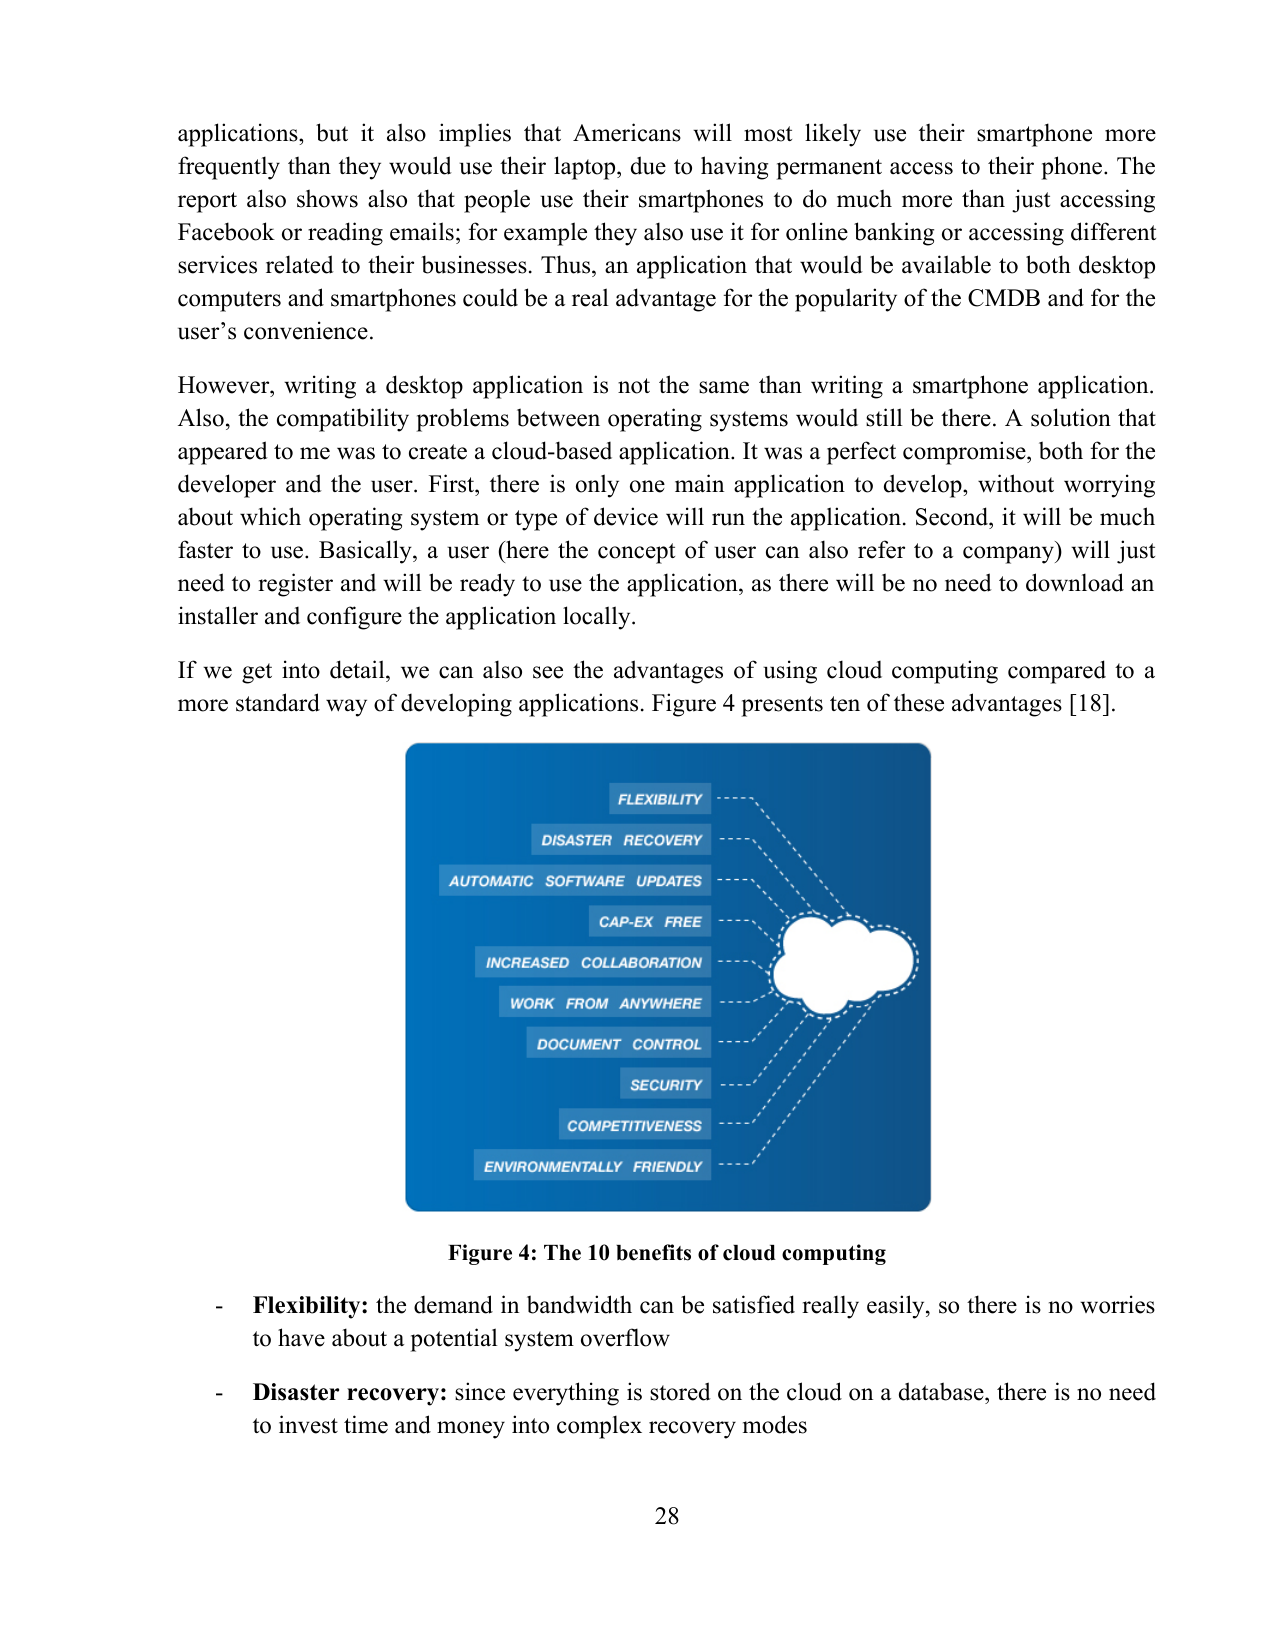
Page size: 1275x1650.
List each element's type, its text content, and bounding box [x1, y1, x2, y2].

picture [402, 742, 932, 1214]
text If we get into detail, we can also see the advantages of using cloud computing compared to a more standard way of developing applications. Figure 4 presents ten of these advantages. [177, 655, 1157, 717]
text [177, 118, 1157, 345]
list Disaster recovery: since everything is stored on the cloud on a database, there is no need to invest time and money into complex recovery modes [215, 1377, 1157, 1438]
text However, writing a desktop application is not the same than writing a smartphone application. Also, the compatibility problems between operating systems would still be there. A solution that appeared to me was to create a cloud-based application. It was a perfect compromise, both for the developer and the user. First, there is only one main application to develop, without worrying about which operating system or type of device will run the application. Second, it will be much faster to use. Basically, a user (here the concept of user can also refer to a company) will just need to register and will be ready to use the application, as there will be no need to download an installer and configure the application locally. [177, 370, 1157, 630]
list Flexibility: the demand in bandwidth can be satisfied really easily, so there is no worries to have about a potential system overflow [215, 1290, 1157, 1352]
text Figure 4: The 10 benefits of cloud computing [177, 1239, 1157, 1265]
